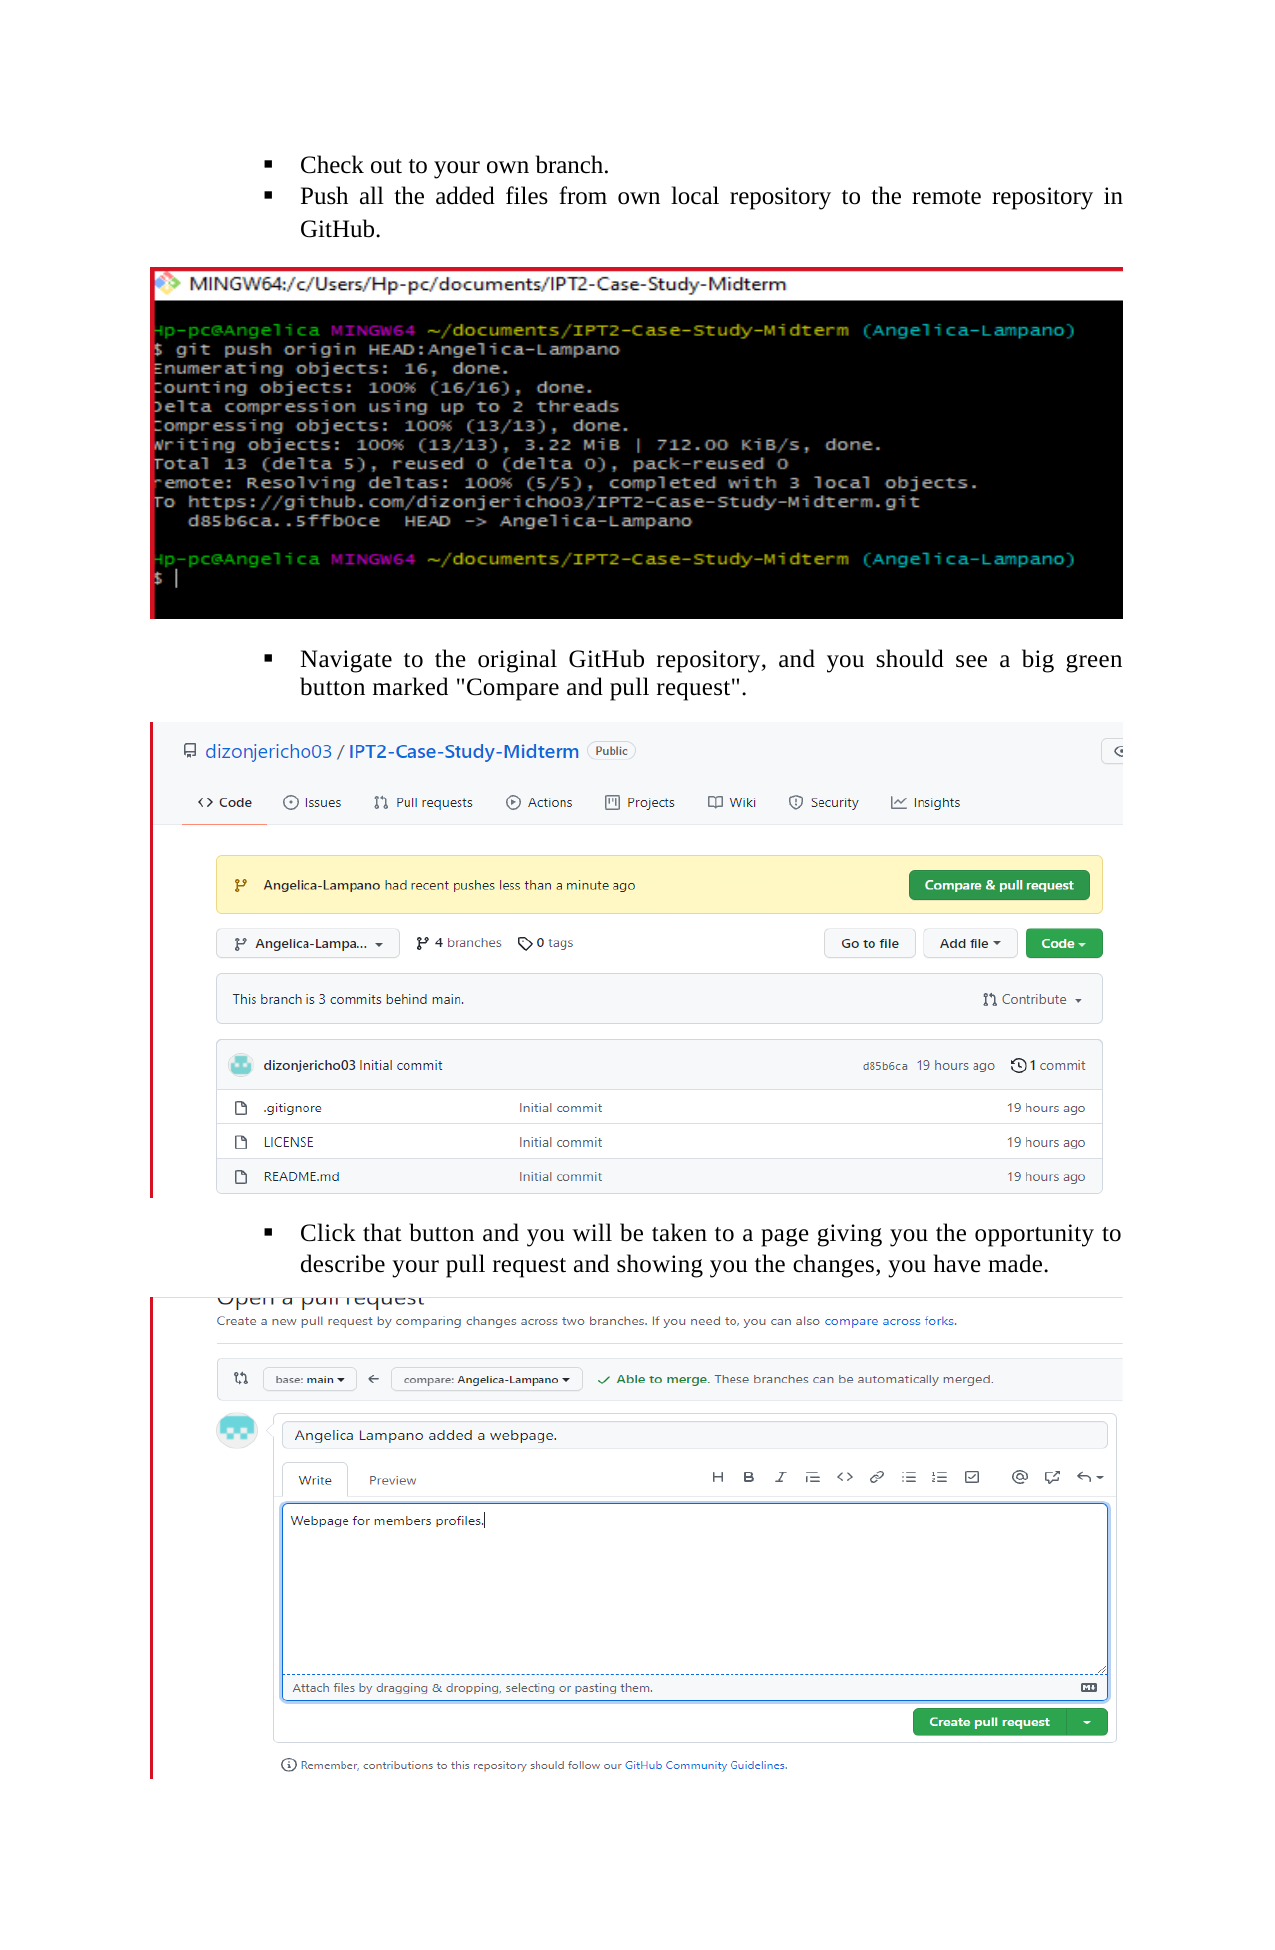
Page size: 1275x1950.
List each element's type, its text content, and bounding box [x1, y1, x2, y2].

list Navigate to the original GitHub repository, and you should see a big green button marked "Compare and pull request". [262, 644, 1125, 701]
picture [150, 267, 1123, 619]
list Click that button and you will be taken to a page giving you the opportunity to describe your pull request and showing you the changes, you have made. [262, 1218, 1125, 1278]
picture [150, 1297, 1123, 1779]
list Push all the added files from own local repository to the remote repository in GitHub. [262, 181, 1125, 243]
picture [150, 722, 1123, 1198]
list Check out to your own branch. [262, 150, 1125, 179]
